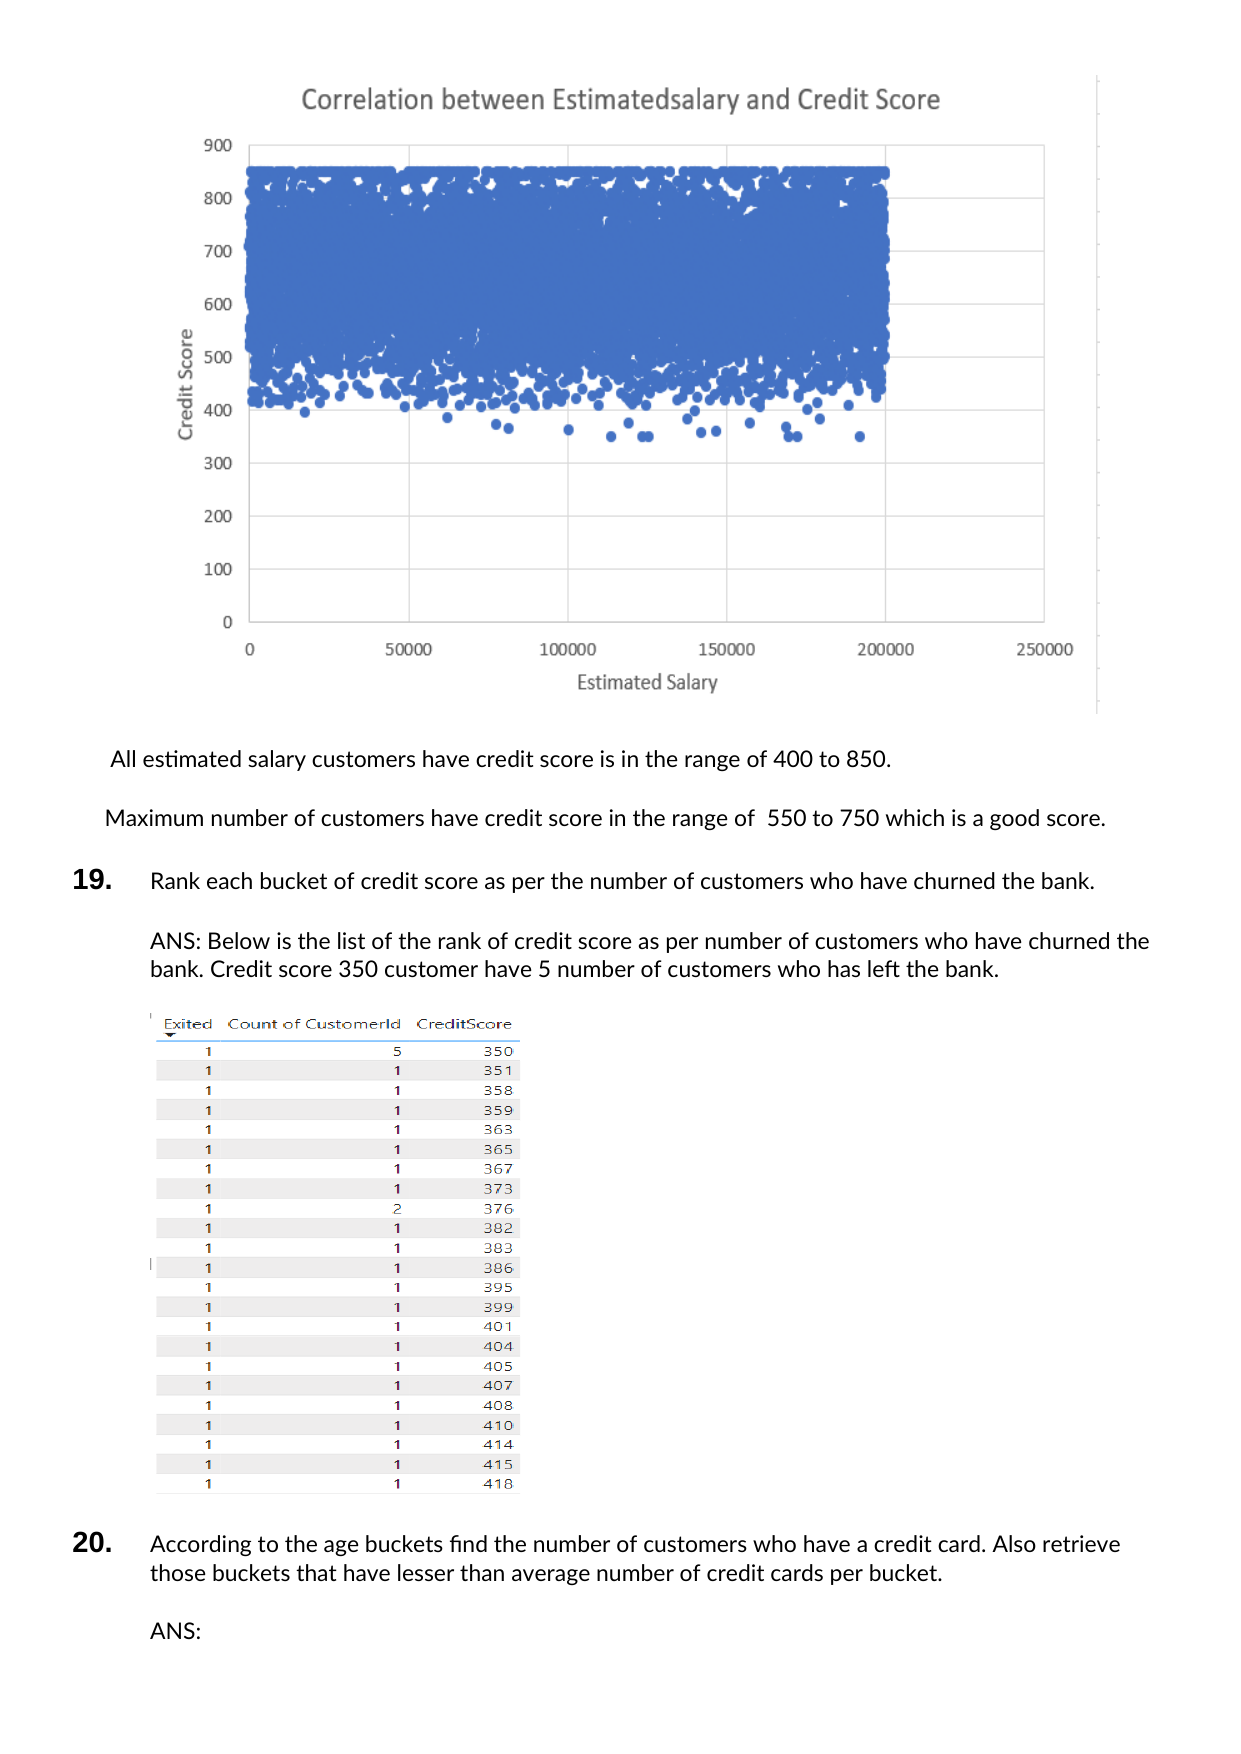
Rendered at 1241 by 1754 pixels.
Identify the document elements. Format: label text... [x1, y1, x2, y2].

text Maximum number of customers have credit score in the range of 550 to 750 which is a good score. [75, 803, 1165, 831]
list According to the age buckets find the number of customers who have a credit card. Also retrieve those buckets that have lesser than average number of credit cards per bucket. [112, 1525, 1165, 1586]
picture [150, 1013, 533, 1494]
text All estimated salary customers have credit score is in the range of 400 to 850. [75, 745, 1165, 772]
text ANS: [150, 1617, 1165, 1644]
picture [150, 75, 1100, 714]
text ANS: Below is the list of the rank of credit score as per number of customers who have churned the bank. Credit score 350 customer have 5 number of customers who has left the bank. [150, 927, 1165, 982]
list Rank each bucket of credit score as per the number of customers who have churned the bank. [112, 862, 1165, 896]
